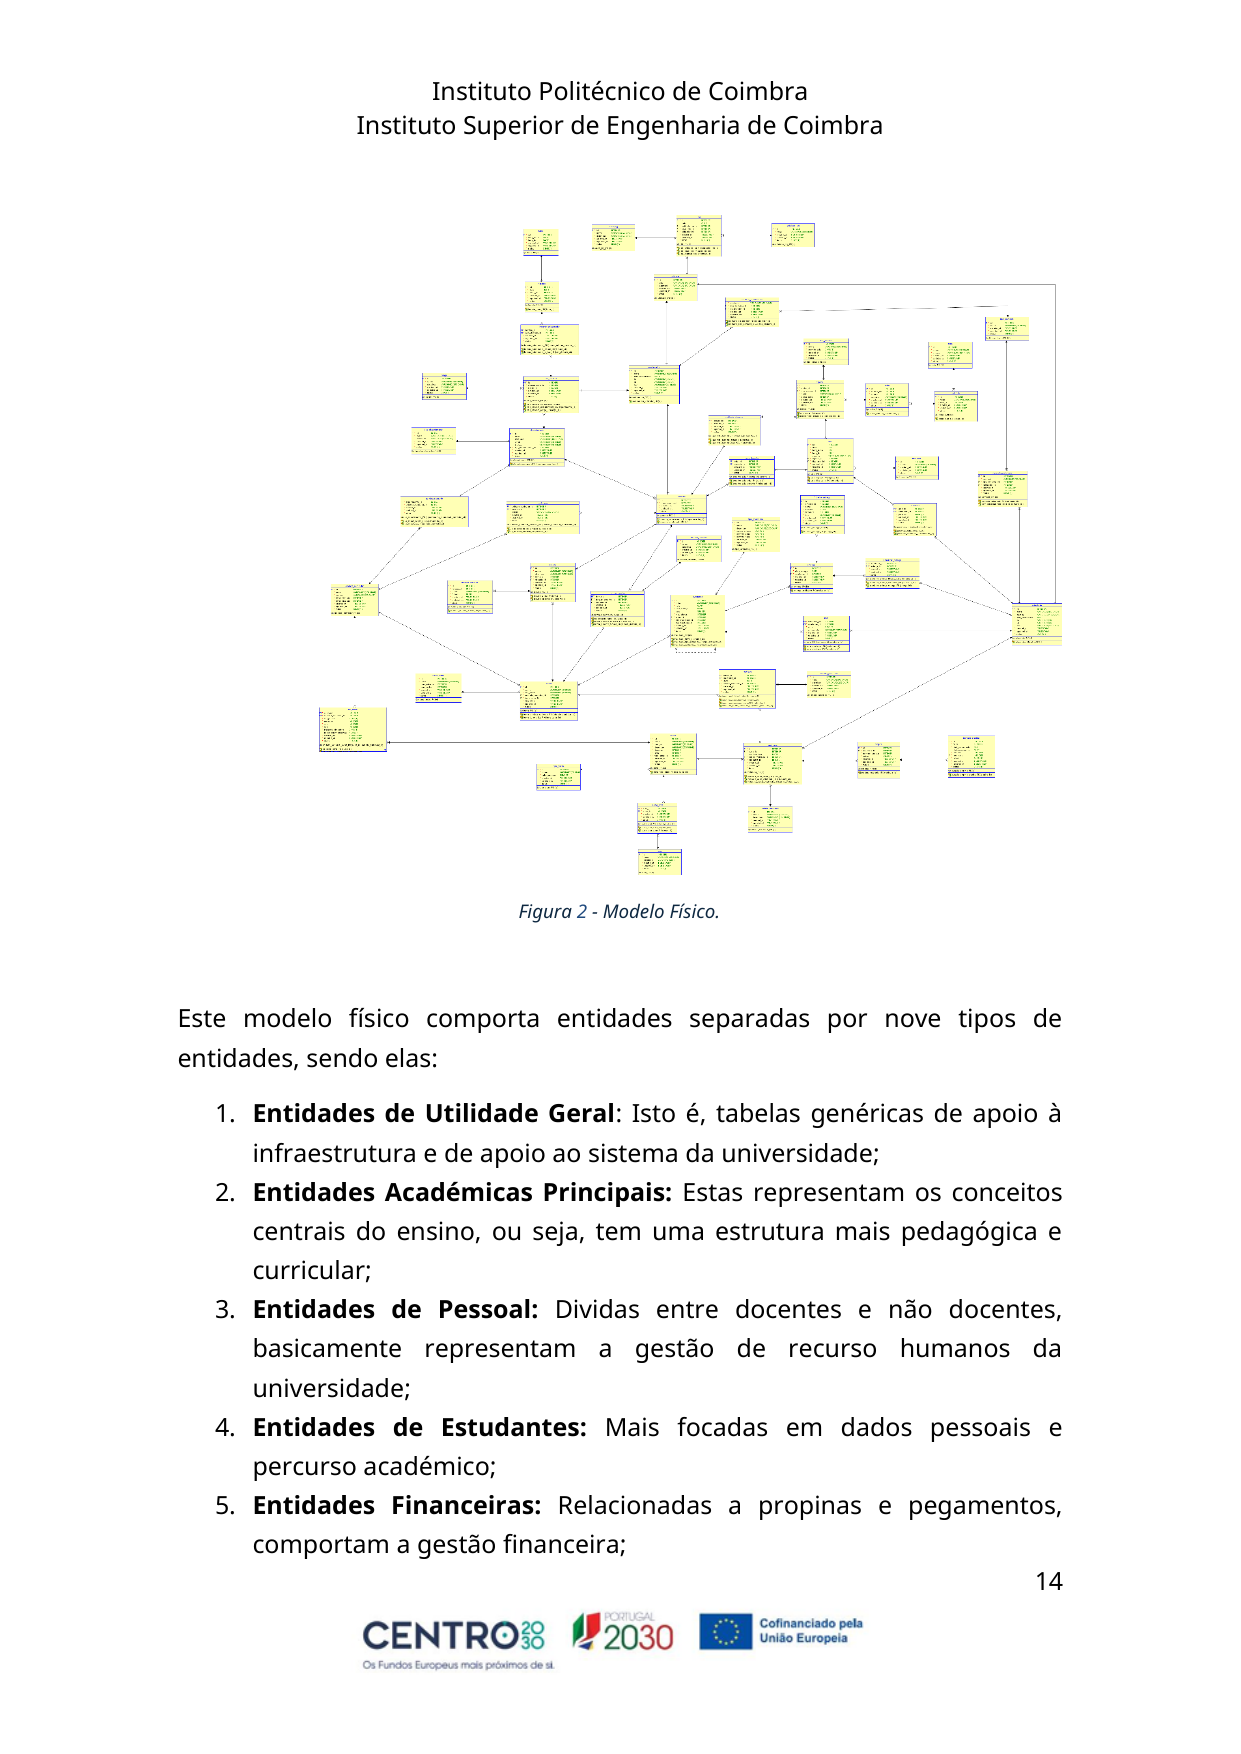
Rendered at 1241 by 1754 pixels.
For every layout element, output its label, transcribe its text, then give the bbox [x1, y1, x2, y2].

text Figura 2 - Modelo Físico. [177, 899, 1063, 924]
list Entidades de Utilidade Geral: Isto é, tabelas genéricas de apoio à infraestrutura e de apoio ao sistema da universidade; [215, 1096, 1063, 1169]
list Entidades de Estudantes: Mais focadas em dados pessoais e percurso académico; [215, 1409, 1063, 1483]
list Entidades de Pessoal: Dividas entre docentes e não docentes, basicamente representam a gestão de recurso humanos da universidade; [215, 1292, 1063, 1404]
text Este modelo físico comporta entidades separadas por nove tipos de entidades, sendo elas: [177, 1001, 1063, 1074]
picture [177, 147, 1063, 877]
picture [349, 1597, 891, 1681]
list Entidades Financeiras: Relacionadas a propinas e pegamentos, comportam a gestão financeira; [215, 1488, 1063, 1561]
list Entidades Académicas Principais: Estas representam os conceitos centrais do ensino, ou seja, tem uma estrutura mais pedagógica e curricular; [215, 1174, 1063, 1287]
